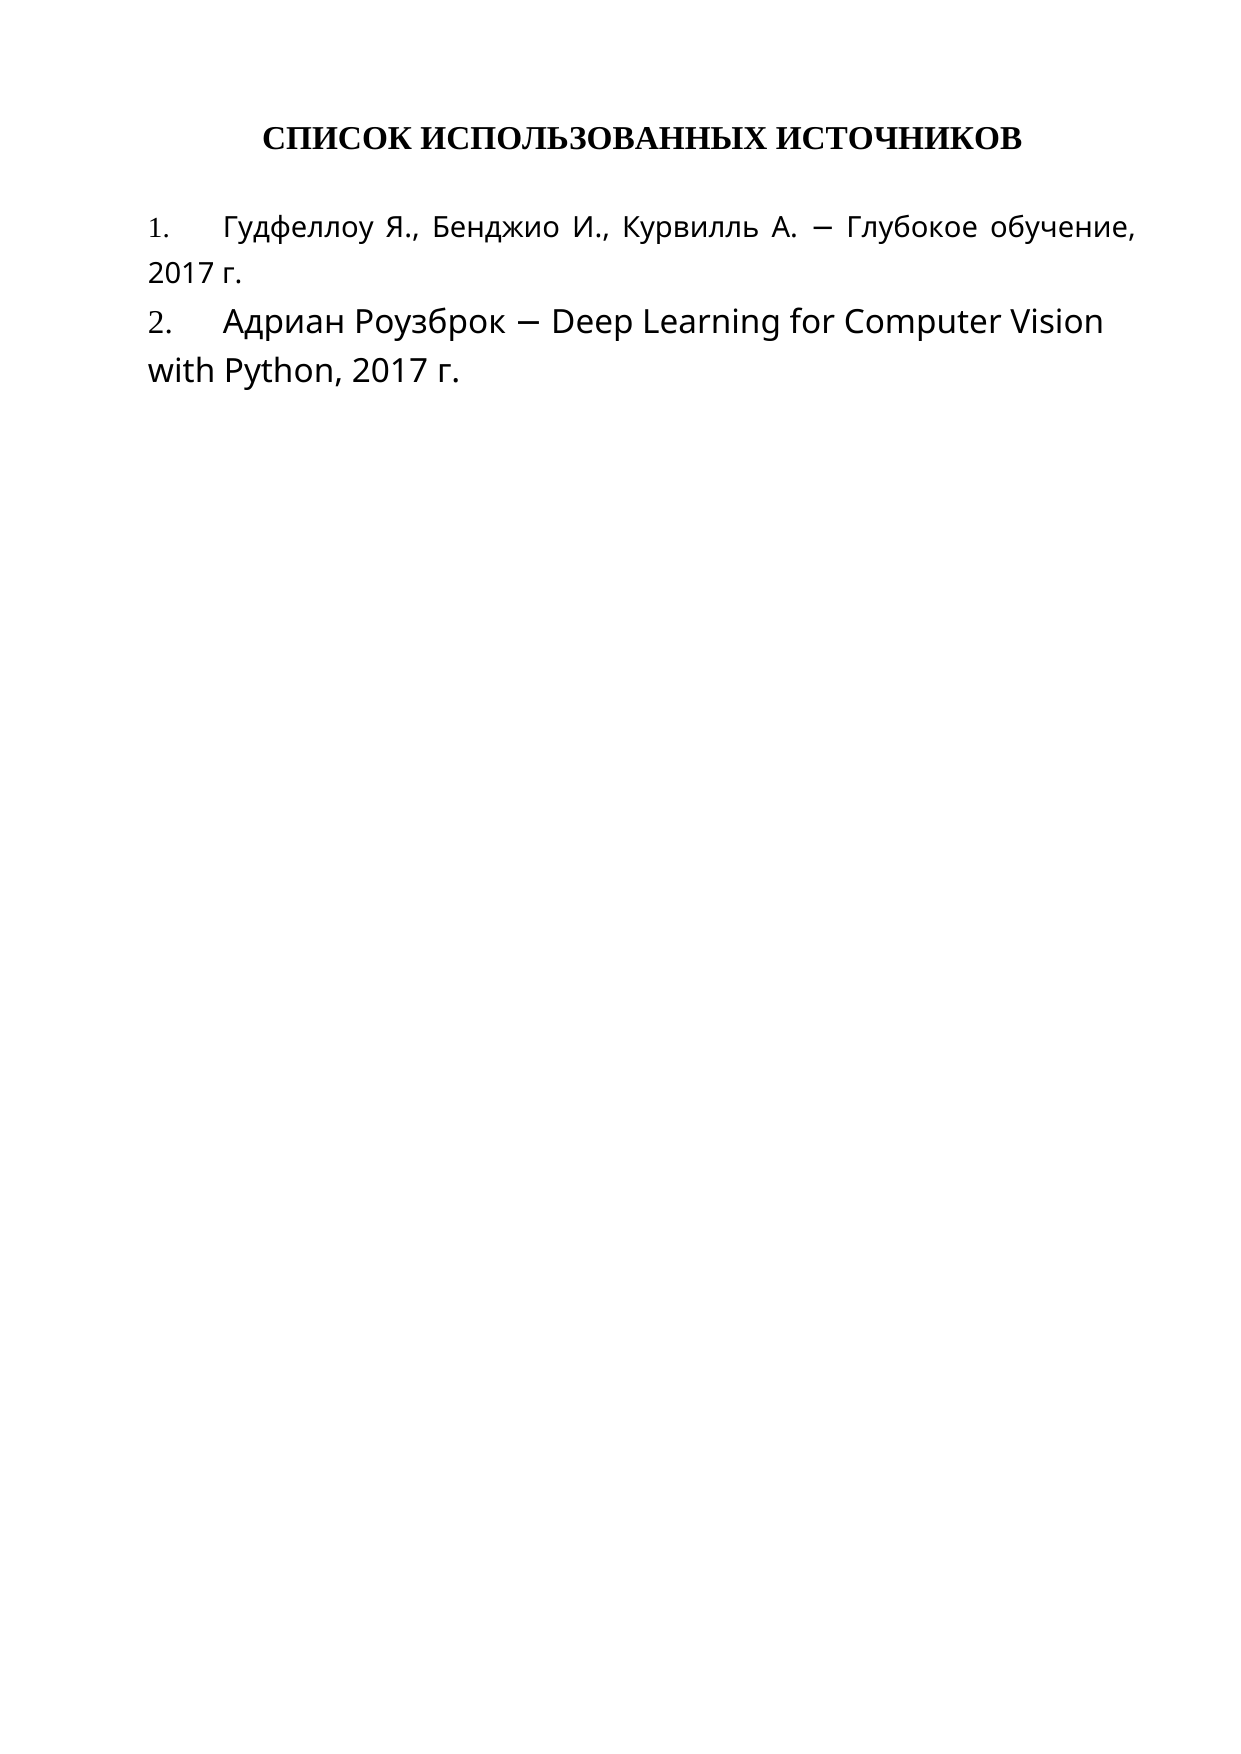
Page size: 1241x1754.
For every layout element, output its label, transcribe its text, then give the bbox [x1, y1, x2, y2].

list Адриан Роузброк − Deep Learning for Computer Vision with Python, 2017 г. [148, 297, 1137, 392]
text СПИСОК ИСПОЛЬЗОВАННЫХ ИСТОЧНИКОВ [148, 118, 1137, 156]
list Гудфеллоу Я., Бенджио И., Курвилль А. − Глубокое обучение, 2017 г. [148, 206, 1137, 292]
